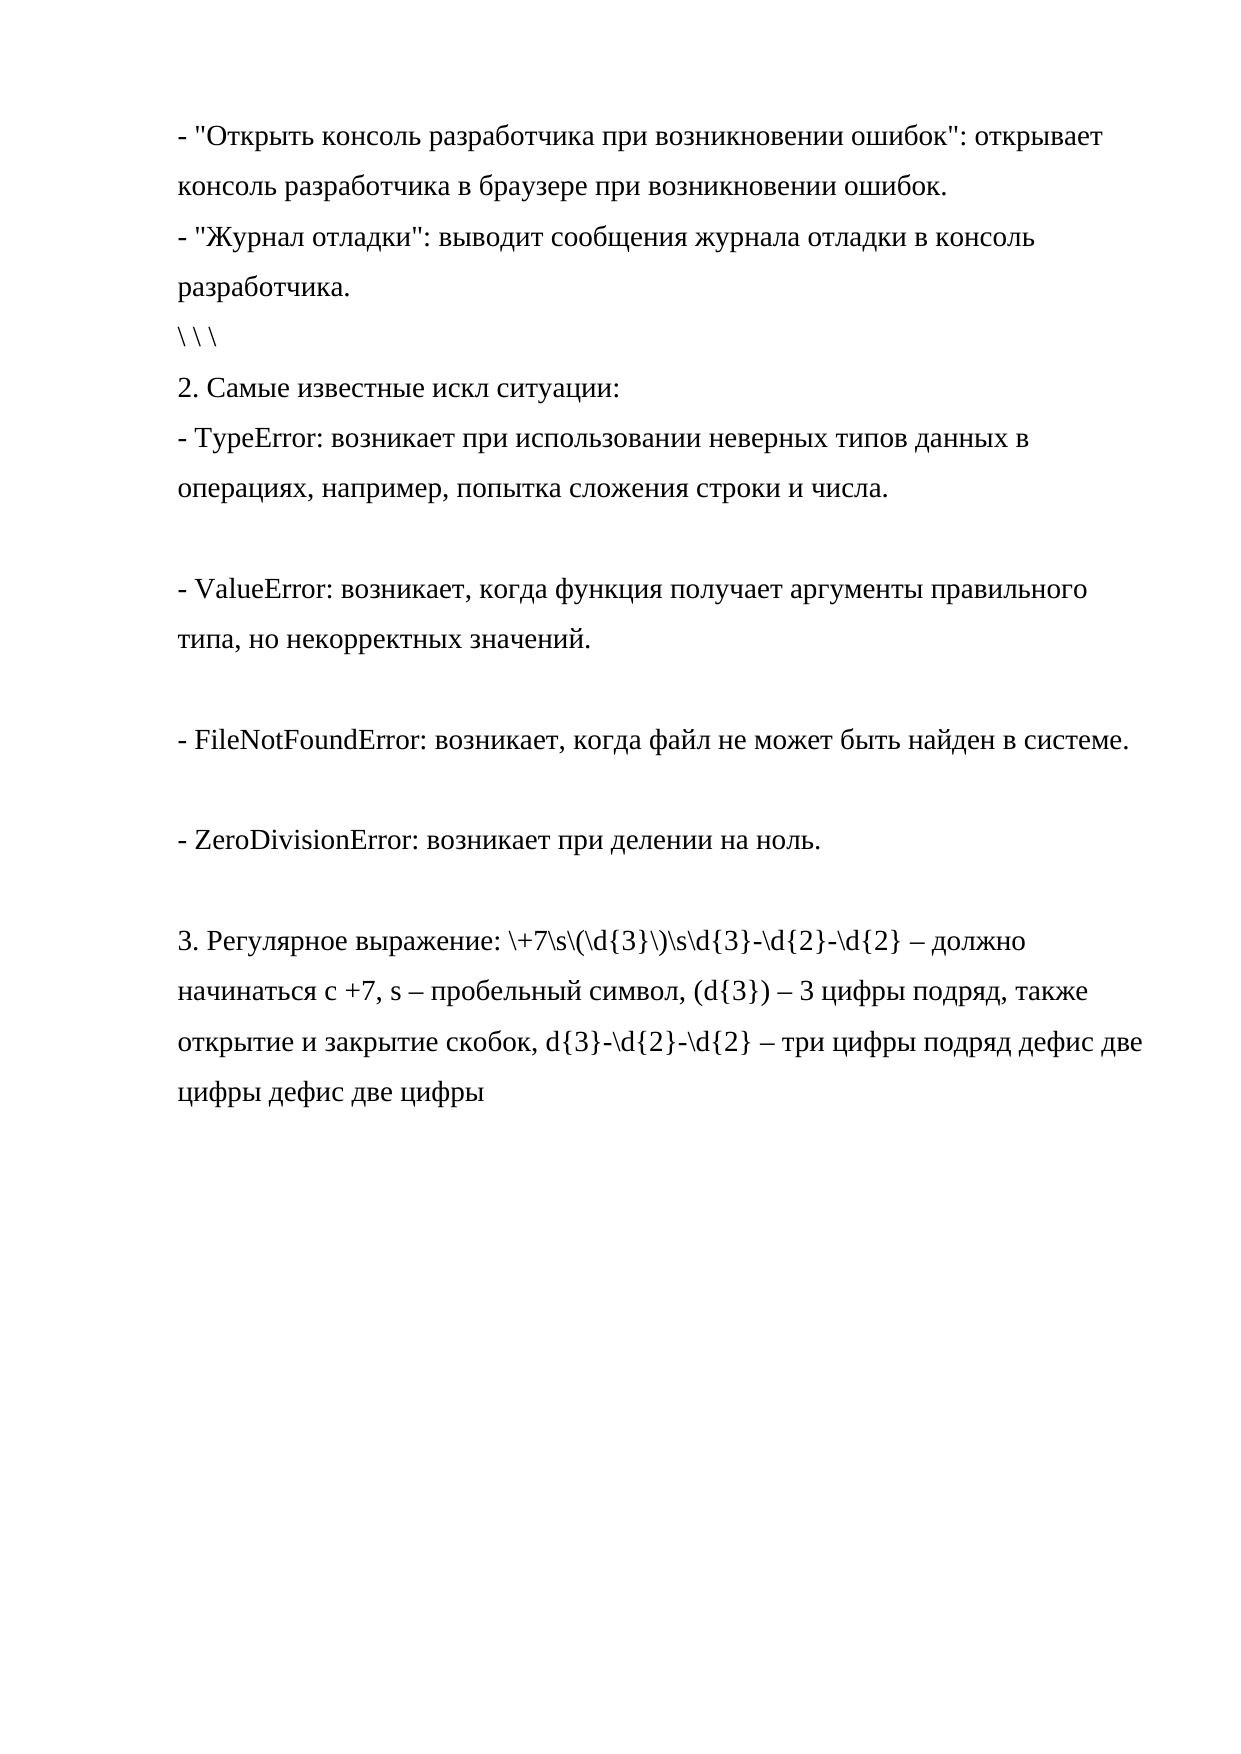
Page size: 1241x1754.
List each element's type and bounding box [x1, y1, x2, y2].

text [177, 118, 1152, 1149]
